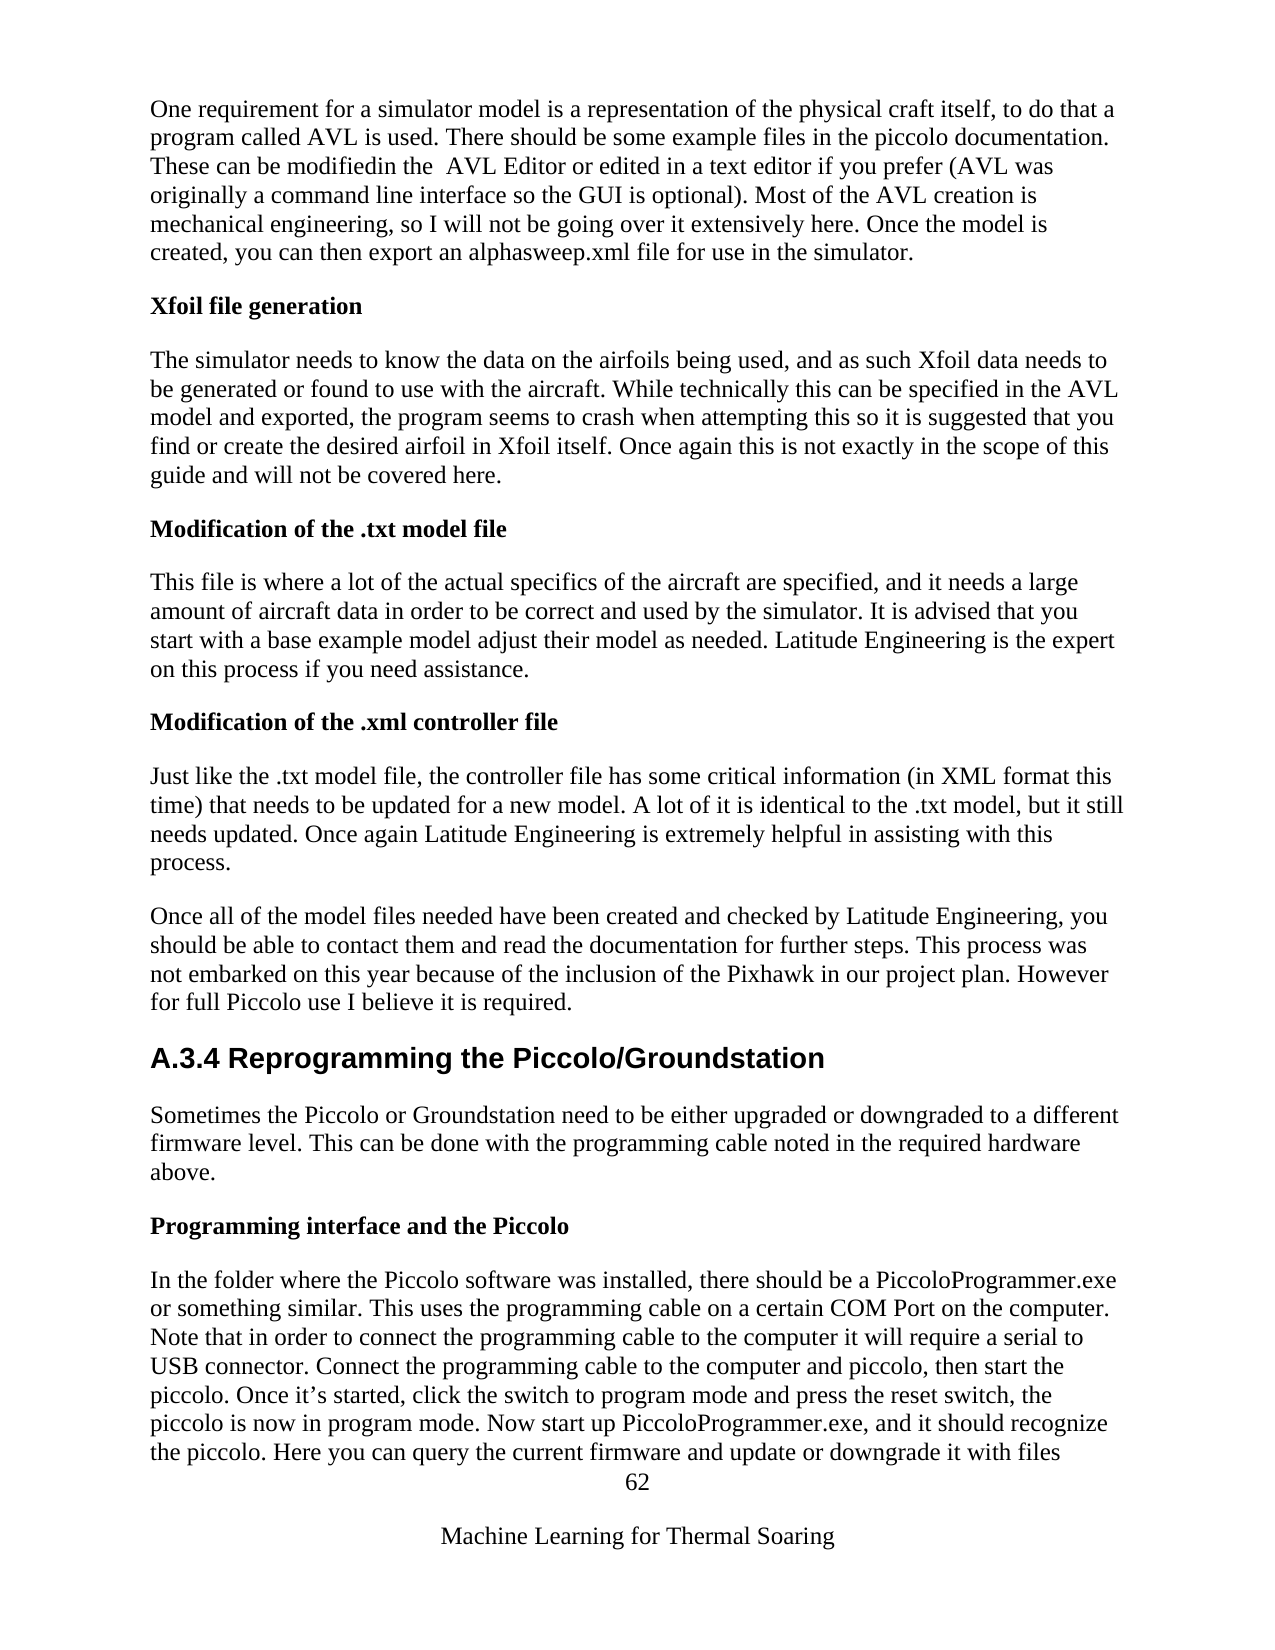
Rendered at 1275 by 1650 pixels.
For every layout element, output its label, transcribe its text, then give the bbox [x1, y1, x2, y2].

text Sometimes the Piccolo or Groundstation need to be either upgraded or downgraded to a different firmware level. This can be done with the programming cable noted in the required hardware above. [150, 1100, 1125, 1186]
text Xfoil file generation [150, 291, 1125, 320]
text Once all of the model files needed have been created and checked by Latitude Engineering, you should be able to contact them and read the documentation for further steps. This process was not embarked on this year because of the inclusion of the Pixhawk in our project plan. However for full Piccolo use I believe it is required. [150, 901, 1125, 1016]
text Modification of the .txt model file [150, 514, 1125, 542]
text The simulator needs to know the data on the airfoils being used, and as such was origianlly Quadcopter. iLatitude Engineering built a GUI forXfoil data needs to be generated or found to use with the aircraft. While technically this can be specified in the AVL model and exported, the program seems to crash when attempting this so it is suggested that you find or create the desired airfoil in Xfoil itself. Once again this is not exactly in the scope of this guide and will not be covered here. [150, 345, 1125, 489]
text Just like the .txt model file, the controller file has some critical information (in XML format this time) that needs to be updated for a new model. A lot of it is identical to the .txt model, but it still needs updated. Once again Latitude Engineering is extremely helpful in assisting with this process. [150, 761, 1125, 876]
text Modification of the .xml controller file [150, 707, 1125, 736]
text One requirement for a simulator model is a representation of the physical craft itself, to do that a program called AVL is used. There should be some example files in the piccolo documentation. These can be modifiedin the AVL Editor or edited in a text editor if you prefer (AVL was originally a command line interface so the GUI is optional). Most of the AVL creation is mechanical engineering, so I will not be going over it extensively here. Once the model is created, you can then export an alphasweep.xml file for use in the simulator. [150, 94, 1125, 266]
text Programming interface and the Piccolo [150, 1211, 1125, 1240]
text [150, 1265, 1125, 1466]
text This file is where a lot of the actual specifics of the aircraft are specified, and it needs a large amount of aircraft data in order to be correct and used by the simulator. It is advised that you start with a base example model adjust their model as needed. Latitude Engineering is the expert on this process if you need assistance. [150, 567, 1125, 682]
subtitle A.3.4 Reprogramming the Piccolo/Groundstation [150, 1041, 1125, 1075]
